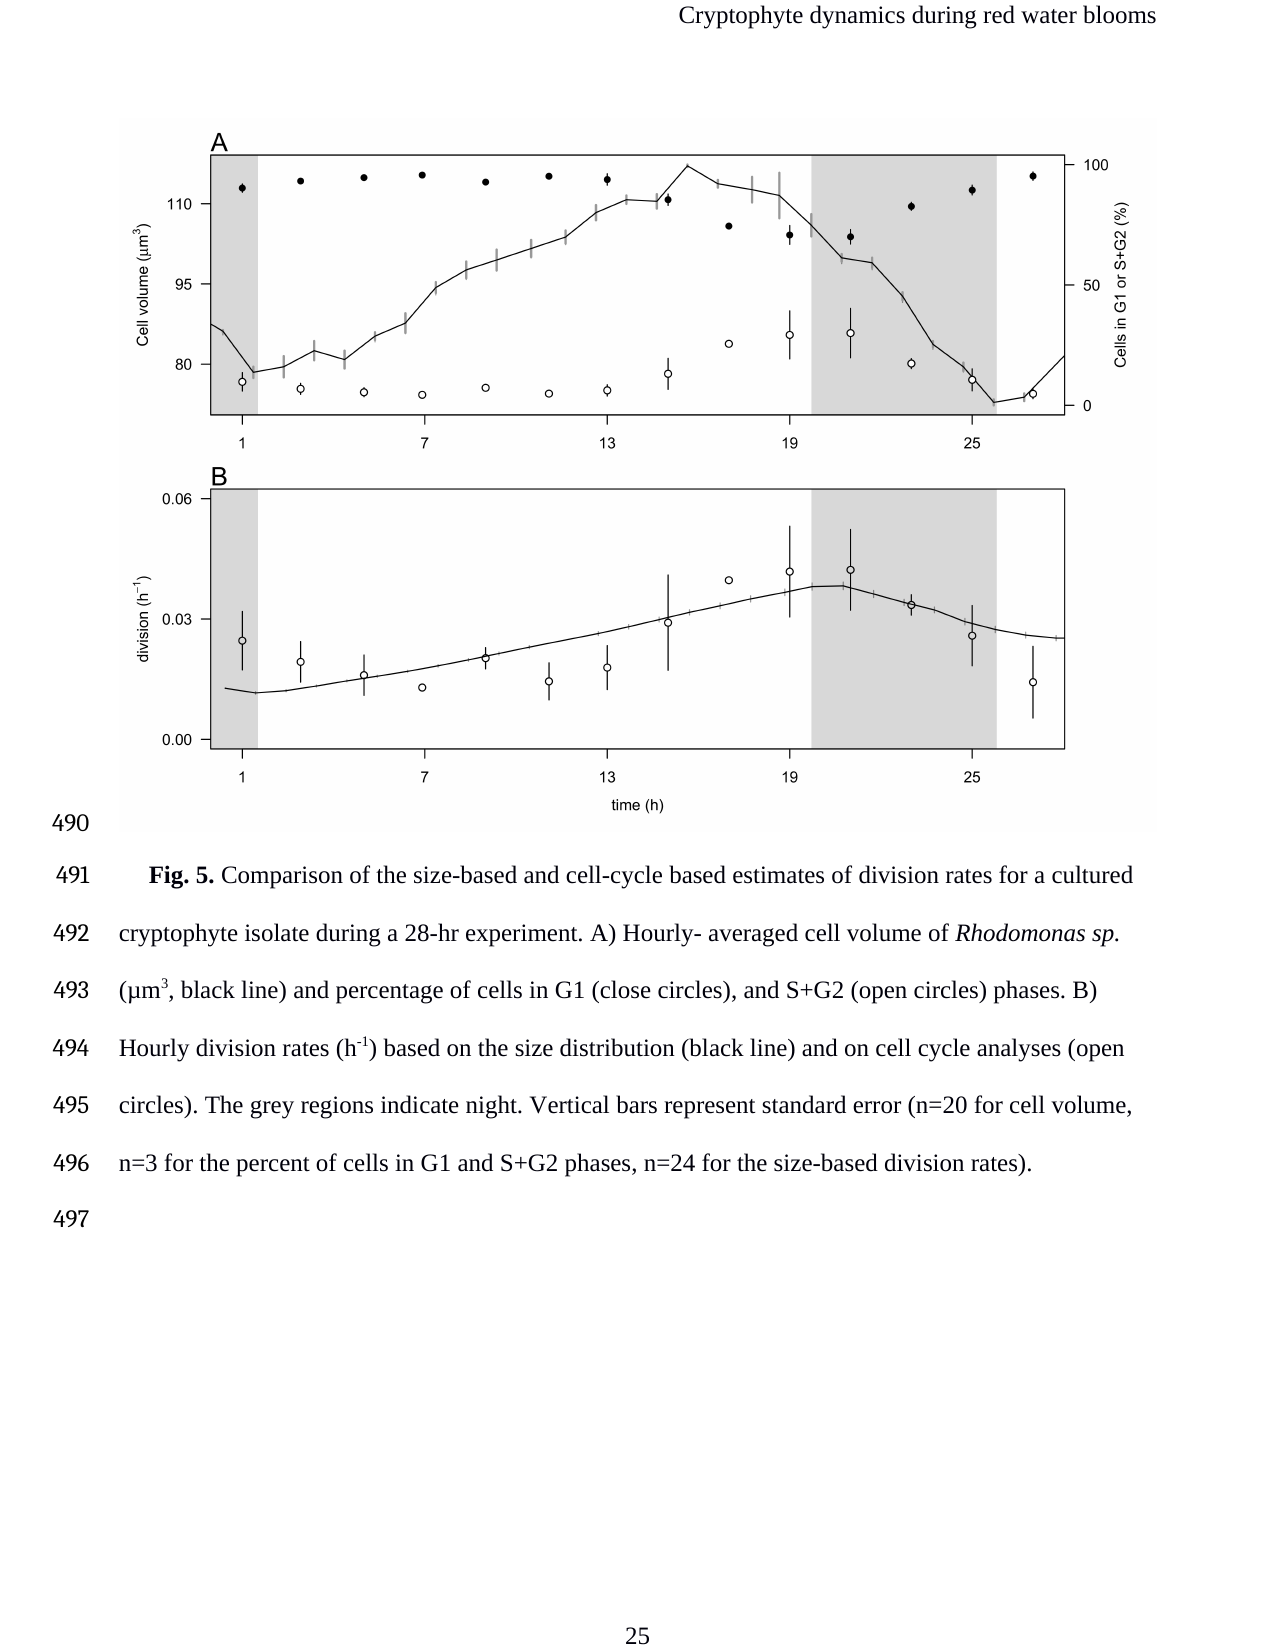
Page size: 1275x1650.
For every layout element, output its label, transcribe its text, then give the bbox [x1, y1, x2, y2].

picture [118, 118, 1157, 832]
text Fig. 5. Comparison of the size-based and cell-cycle based estimates of division rates for a cultured cryptophyte isolate during a 28-hr experiment. A) Hourly- averaged cell volume of Rhodomonas sp. (µm3, black line) and percentage of cells in G1 (close circles), and S+G2 (open circles) phases. B) Hourly division rates (h-1) based on the size distribution (black line) and on cell cycle analyses (open circles). The grey regions indicate night. Vertical bars represent standard error (n=20 for cell volume, n=3 for the percent of cells in G1 and S+G2 phases, n=24 for the size-based division rates). [118, 860, 1156, 1176]
